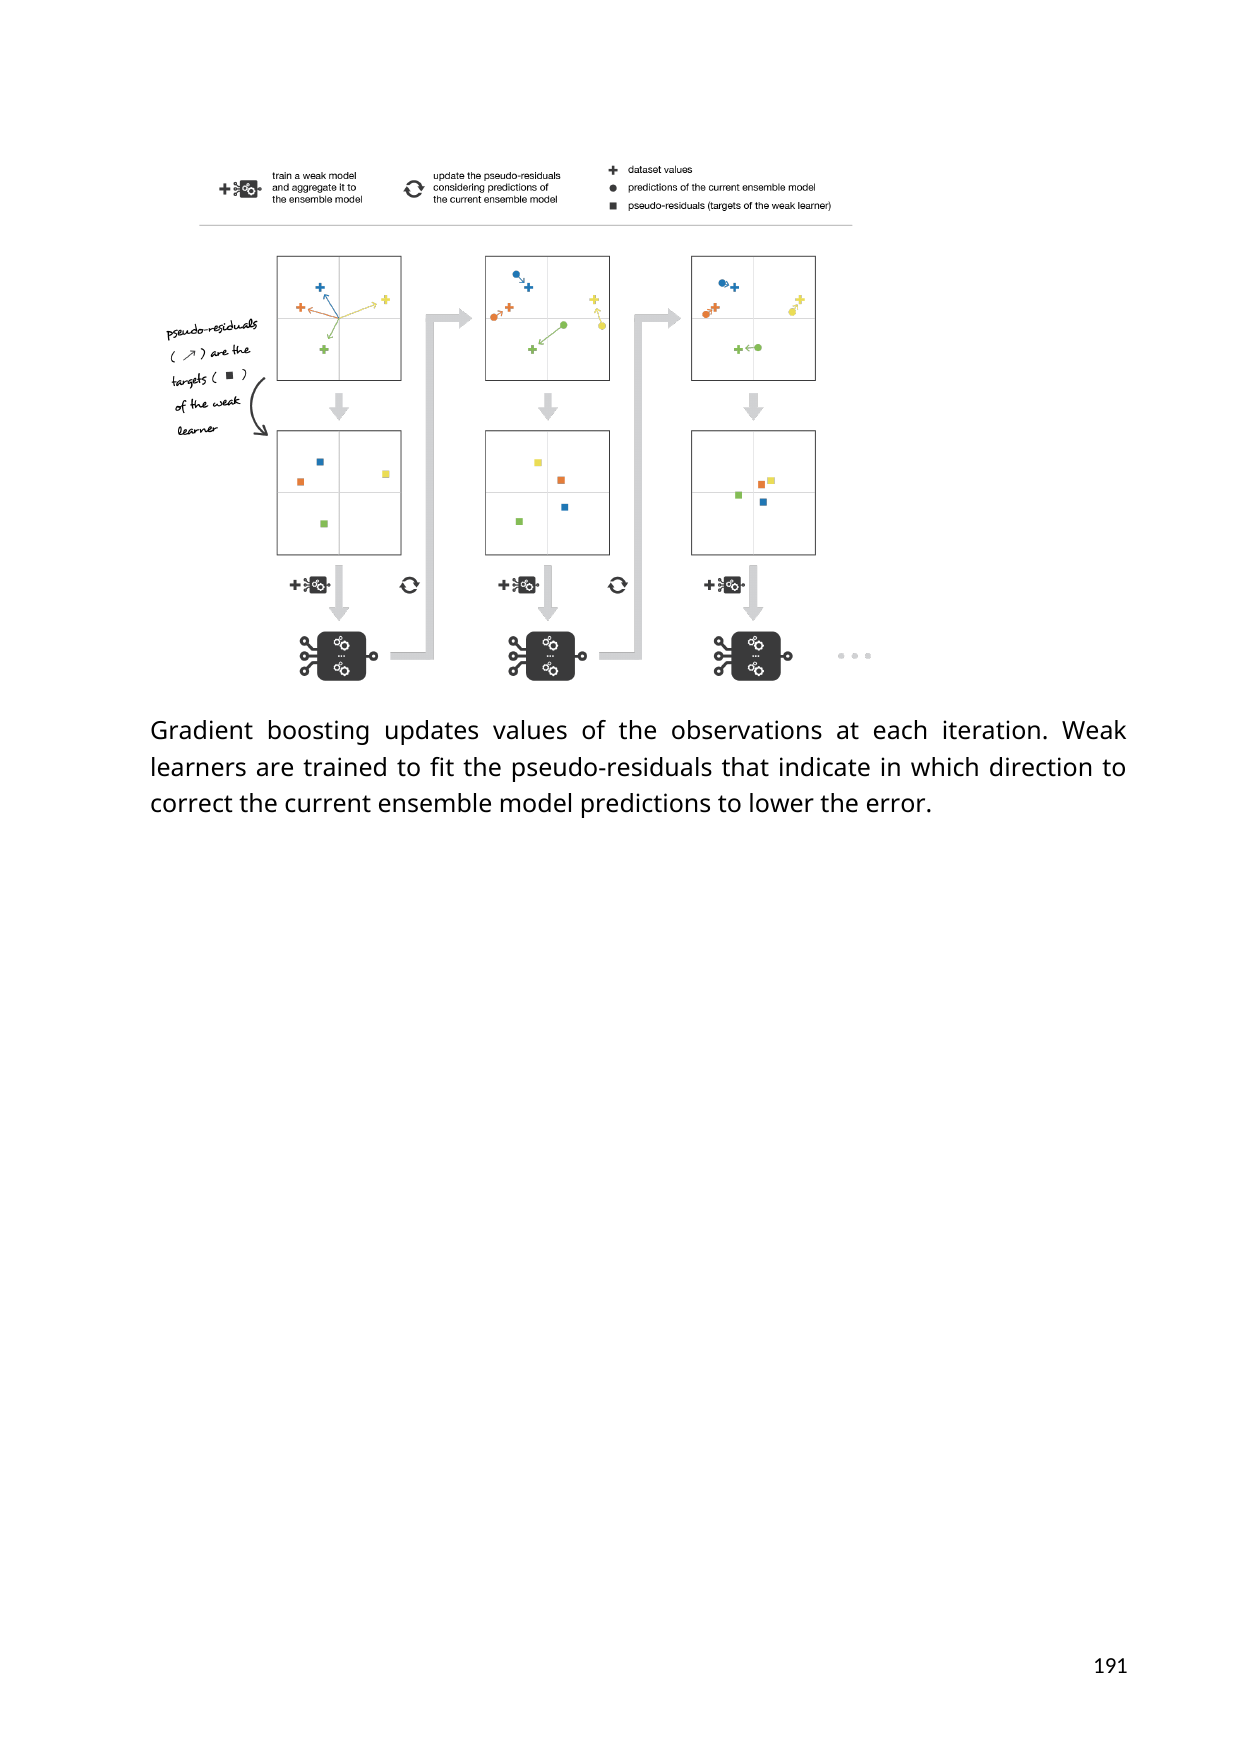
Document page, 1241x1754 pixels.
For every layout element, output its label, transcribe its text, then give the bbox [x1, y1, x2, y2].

text Gradient boosting updates values of the observations at each iteration. Weak learners are trained to fit the pseudo-residuals that indicate in which direction to correct the current ensemble model predictions to lower the error. [150, 713, 1128, 820]
picture [150, 150, 901, 711]
